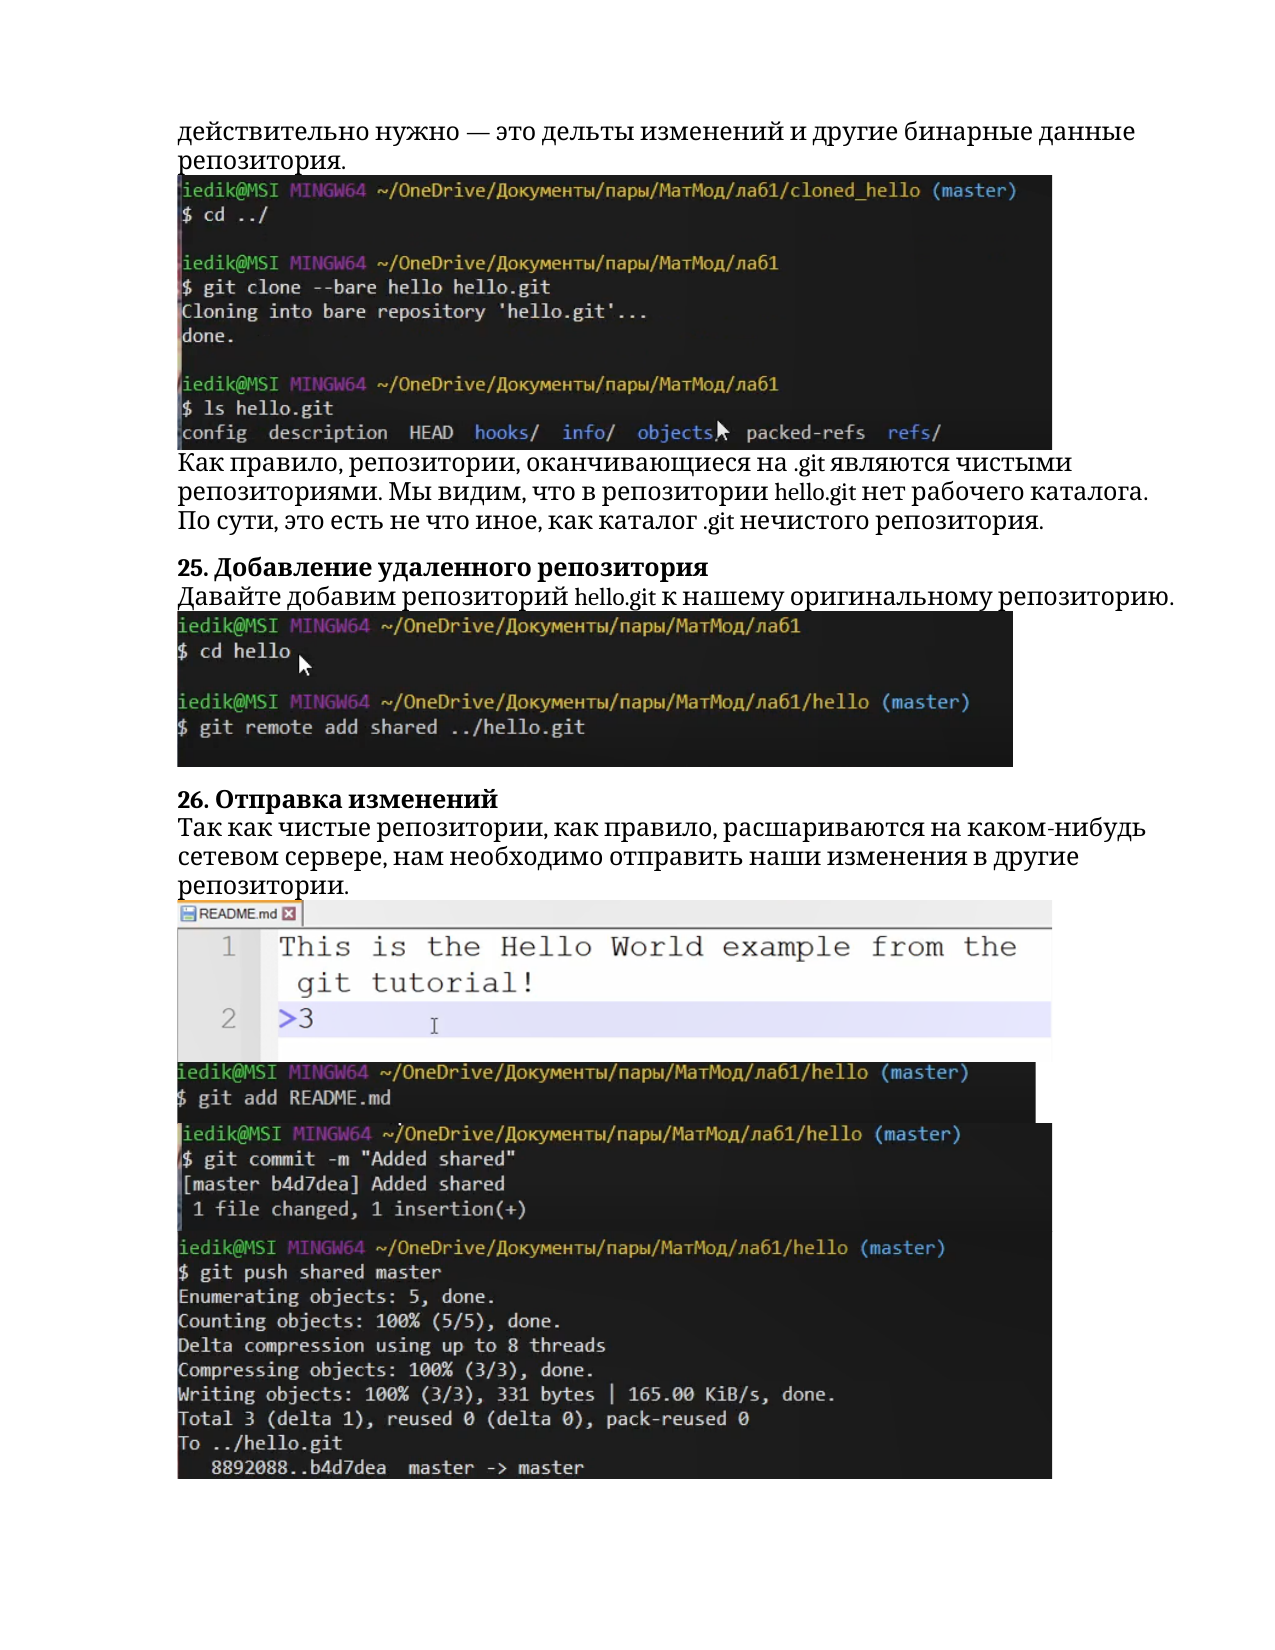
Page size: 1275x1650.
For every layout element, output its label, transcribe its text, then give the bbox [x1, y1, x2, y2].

picture [177, 900, 1053, 1479]
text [177, 118, 1186, 536]
picture [177, 611, 1013, 767]
picture [177, 175, 1053, 450]
